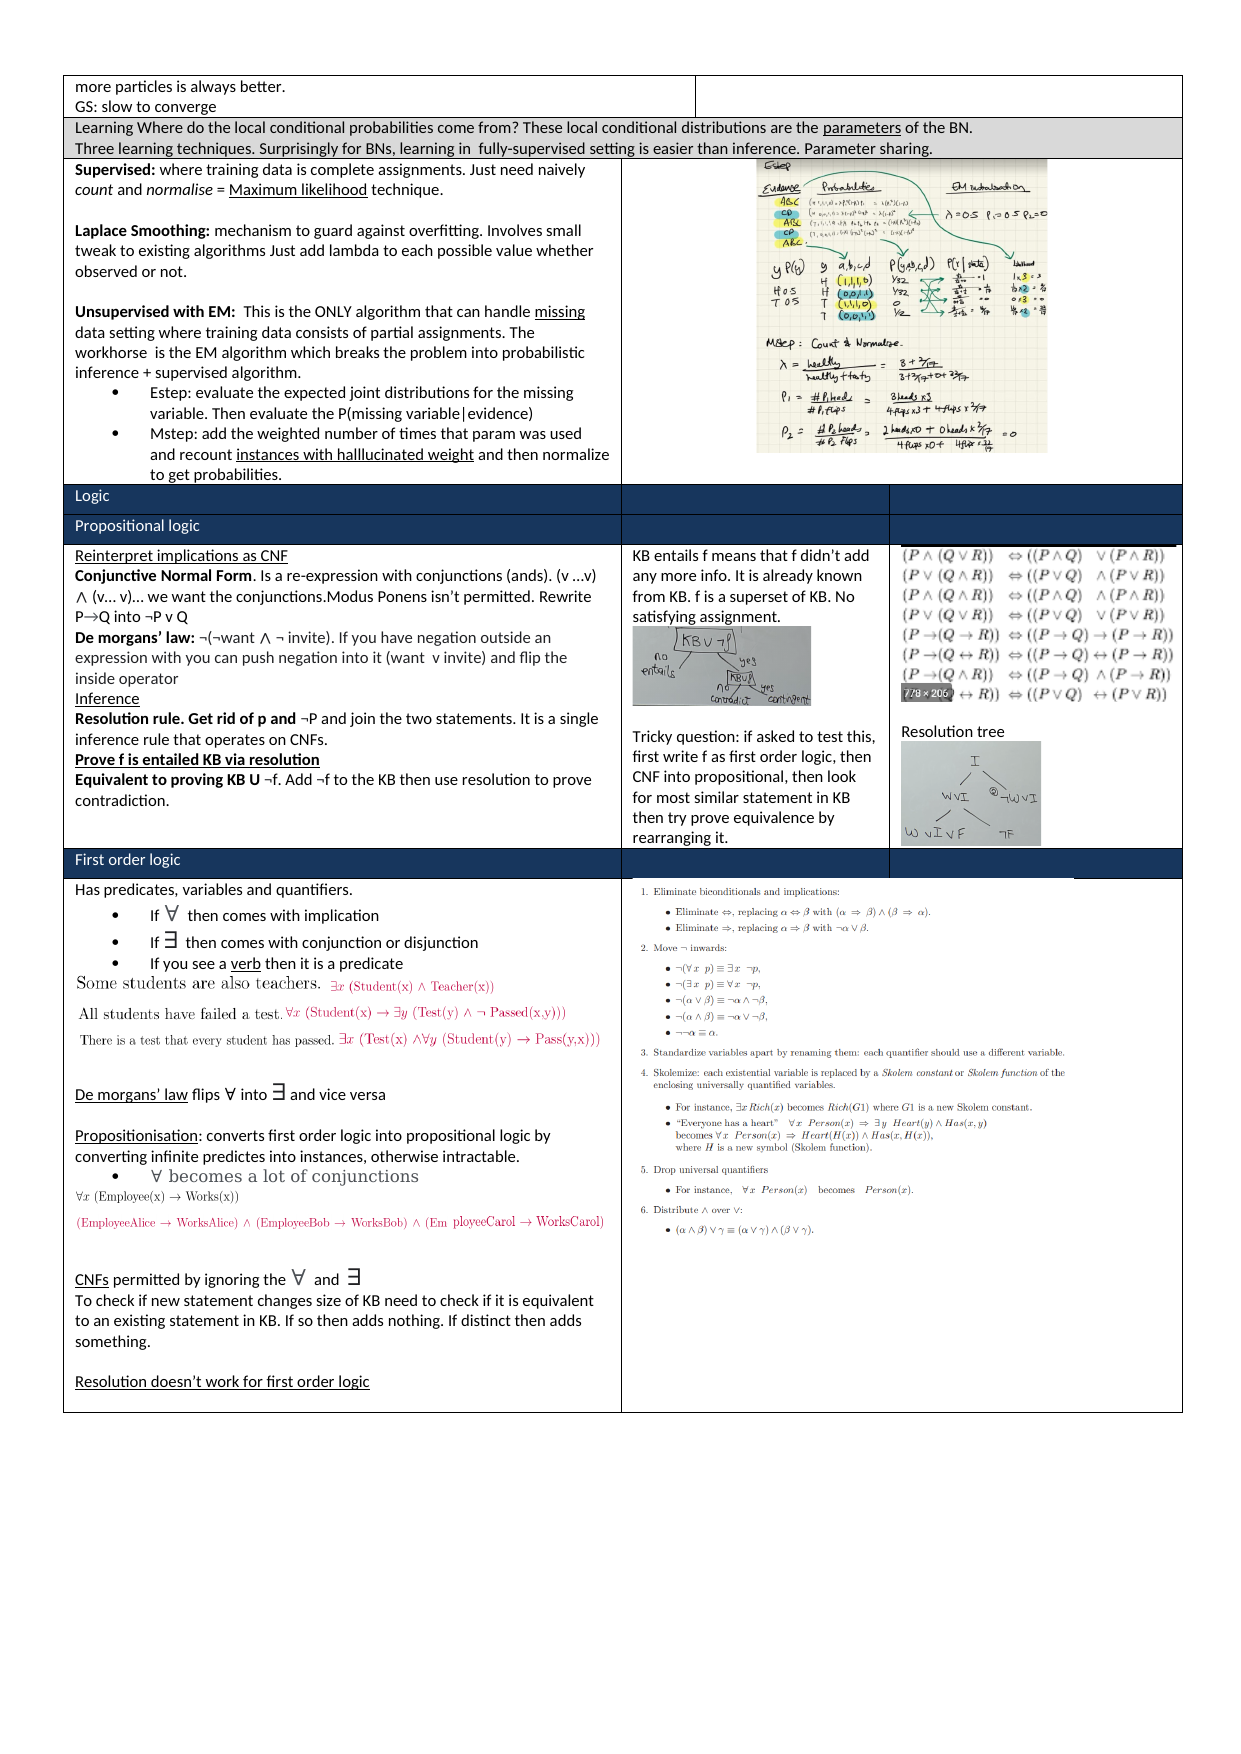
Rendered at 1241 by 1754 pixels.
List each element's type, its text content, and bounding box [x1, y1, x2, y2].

picture [75, 1001, 567, 1022]
table_cell [622, 485, 889, 514]
table_cell [622, 879, 1182, 1412]
table_cell [622, 515, 889, 544]
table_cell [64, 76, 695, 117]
table_cell Logic [64, 485, 621, 514]
table_cell Resolution tree [890, 545, 1182, 848]
table_cell Supervised: where training data is complete assignments. Just need naively count and normalise = Maximum likelihood technique. Laplace Smoothing: mechanism to guard against overfitting. Involves small tweak to existing algorithms Just add lambda to each possible value whether observed or not. Unsupervised with EM: This is the ONLY algorithm that can handle missing data setting where training data consists of partial assignments. The workhorse is the EM algorithm which breaks the problem into probabilistic inference + supervised algorithm. Estep: evaluate the expected joint distributions for the missing variable. Then evaluate the P(missing variable|evidence) Mstep: add the weighted number of times that param was used and recount instances with halllucinated weight and then normalize to get probabilities. [64, 159, 621, 484]
table_cell Reinterpret implications as CNF Conjunctive Normal Form. Is a re-expression with conjunctions (ands). (v …v) ∧ (v… v)… we want the conjunctions.Modus Ponens isn’t permitted. Rewrite P→Q into ¬P v Q De morgans’ law: ¬(¬want ∧ ¬ invite). If you have negation outside an expression with you can push negation into it (want v invite) and flip the inside operator Inference Resolution rule. Get rid of p and ¬P and join the two statements. It is a single inference rule that operates on CNFs. Prove f is entailed KB via resolution Equivalent to proving KB U ¬f. Add ¬f to the KB then use resolution to prove contradiction. [64, 545, 621, 848]
picture [75, 1214, 605, 1230]
picture [901, 545, 1177, 702]
picture [75, 973, 495, 997]
picture [75, 1186, 240, 1206]
picture [901, 741, 1042, 846]
table_cell Has predicates, variables and quantifiers. If ∀ then comes with implication If ∃ then comes with conjunction or disjunction If you see a verb then it is a predicate De morgans’ law flips ∀ into ∃ and vice versa Propositionisation: converts first order logic into propositional logic by converting infinite predictes into instances, otherwise intractable. ∀ becomes a lot of conjunctions CNFs permitted by ignoring the ∀ and ∃ To check if new statement changes size of KB need to check if it is equivalent to an existing statement in KB. If so then adds nothing. If distinct then adds something. Resolution doesn’t work for first order logic [64, 879, 621, 1412]
table_cell [622, 159, 1182, 484]
table_cell [890, 849, 1182, 878]
picture [75, 1029, 601, 1049]
table_cell [890, 515, 1182, 544]
table_cell [890, 485, 1182, 514]
table_cell First order logic [64, 849, 621, 878]
table_cell KB entails f means that f didn’t add any more info. It is already known from KB. f is a superset of KB. No satisfying assignment. Tricky question: if asked to test this, first write f as first order logic, then CNF into propositional, then look for most similar statement in KB then try prove equivalence by rearranging it. [622, 545, 889, 848]
table_cell Propositional logic [64, 515, 621, 544]
picture [632, 878, 1074, 1241]
table_cell [696, 76, 1182, 117]
picture [756, 159, 1048, 453]
picture [632, 626, 812, 706]
table_cell Learning Where do the local conditional probabilities come from? These local conditional distributions are the parameters of the BN. Three learning techniques. Surprisingly for BNs, learning in fully-supervised setting is easier than inference. Parameter sharing. [64, 118, 1182, 158]
table_cell [622, 849, 889, 878]
